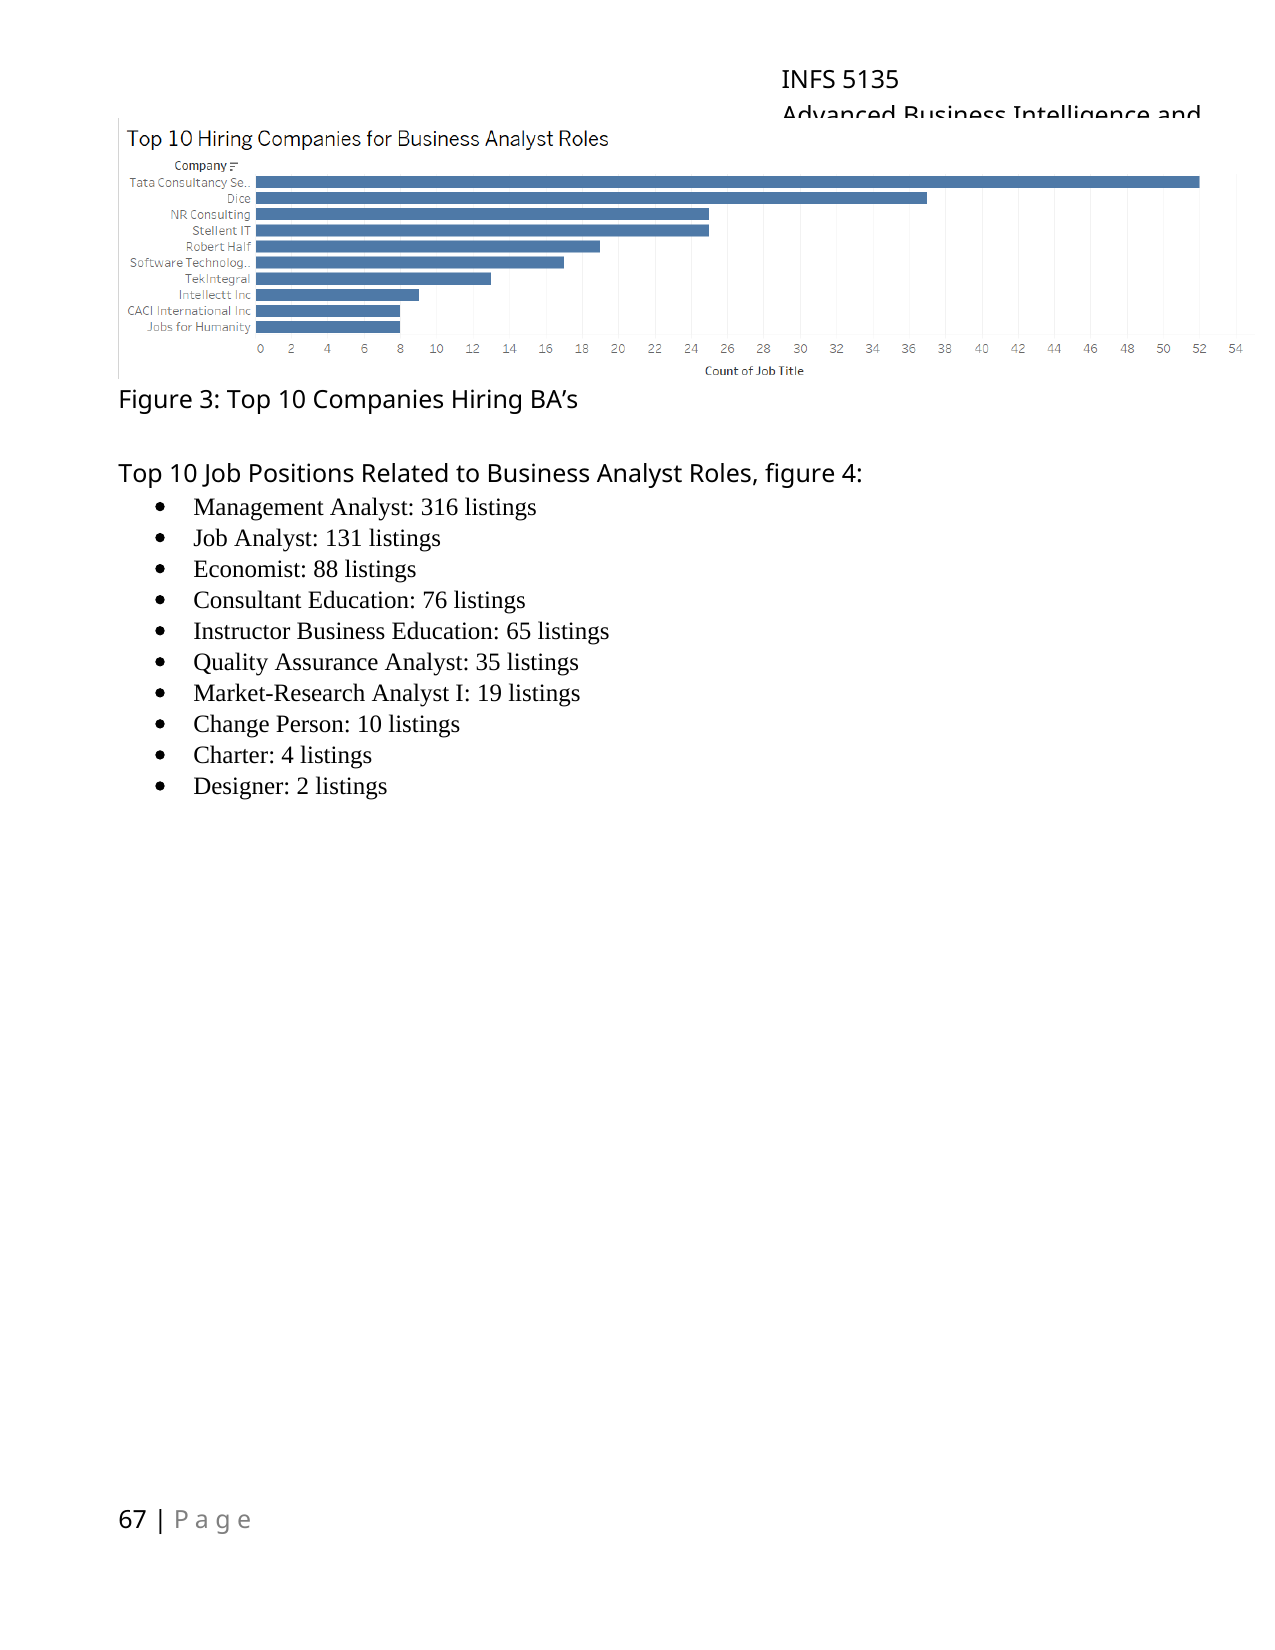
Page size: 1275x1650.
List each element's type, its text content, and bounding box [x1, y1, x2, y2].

list Consultant Education: 76 listings [156, 585, 1157, 614]
list Quality Assurance Analyst: 35 listings [156, 647, 1157, 676]
list Market-Research Analyst I: 19 listings [156, 678, 1157, 707]
list Management Analyst: 316 listings [156, 492, 1157, 521]
list Job Analyst: 131 listings [156, 523, 1157, 552]
text Figure 3: Top 10 Companies Hiring BA’s [118, 382, 1157, 416]
list Charter: 4 listings [156, 740, 1157, 769]
text Top 10 Job Positions Related to Business Analyst Roles, figure 4: [118, 455, 1157, 489]
list Economist: 88 listings [156, 554, 1157, 583]
picture [118, 118, 1261, 379]
list Change Person: 10 listings [156, 709, 1157, 738]
list Instructor Business Education: 65 listings [156, 616, 1157, 645]
list Designer: 2 listings [156, 771, 1157, 800]
